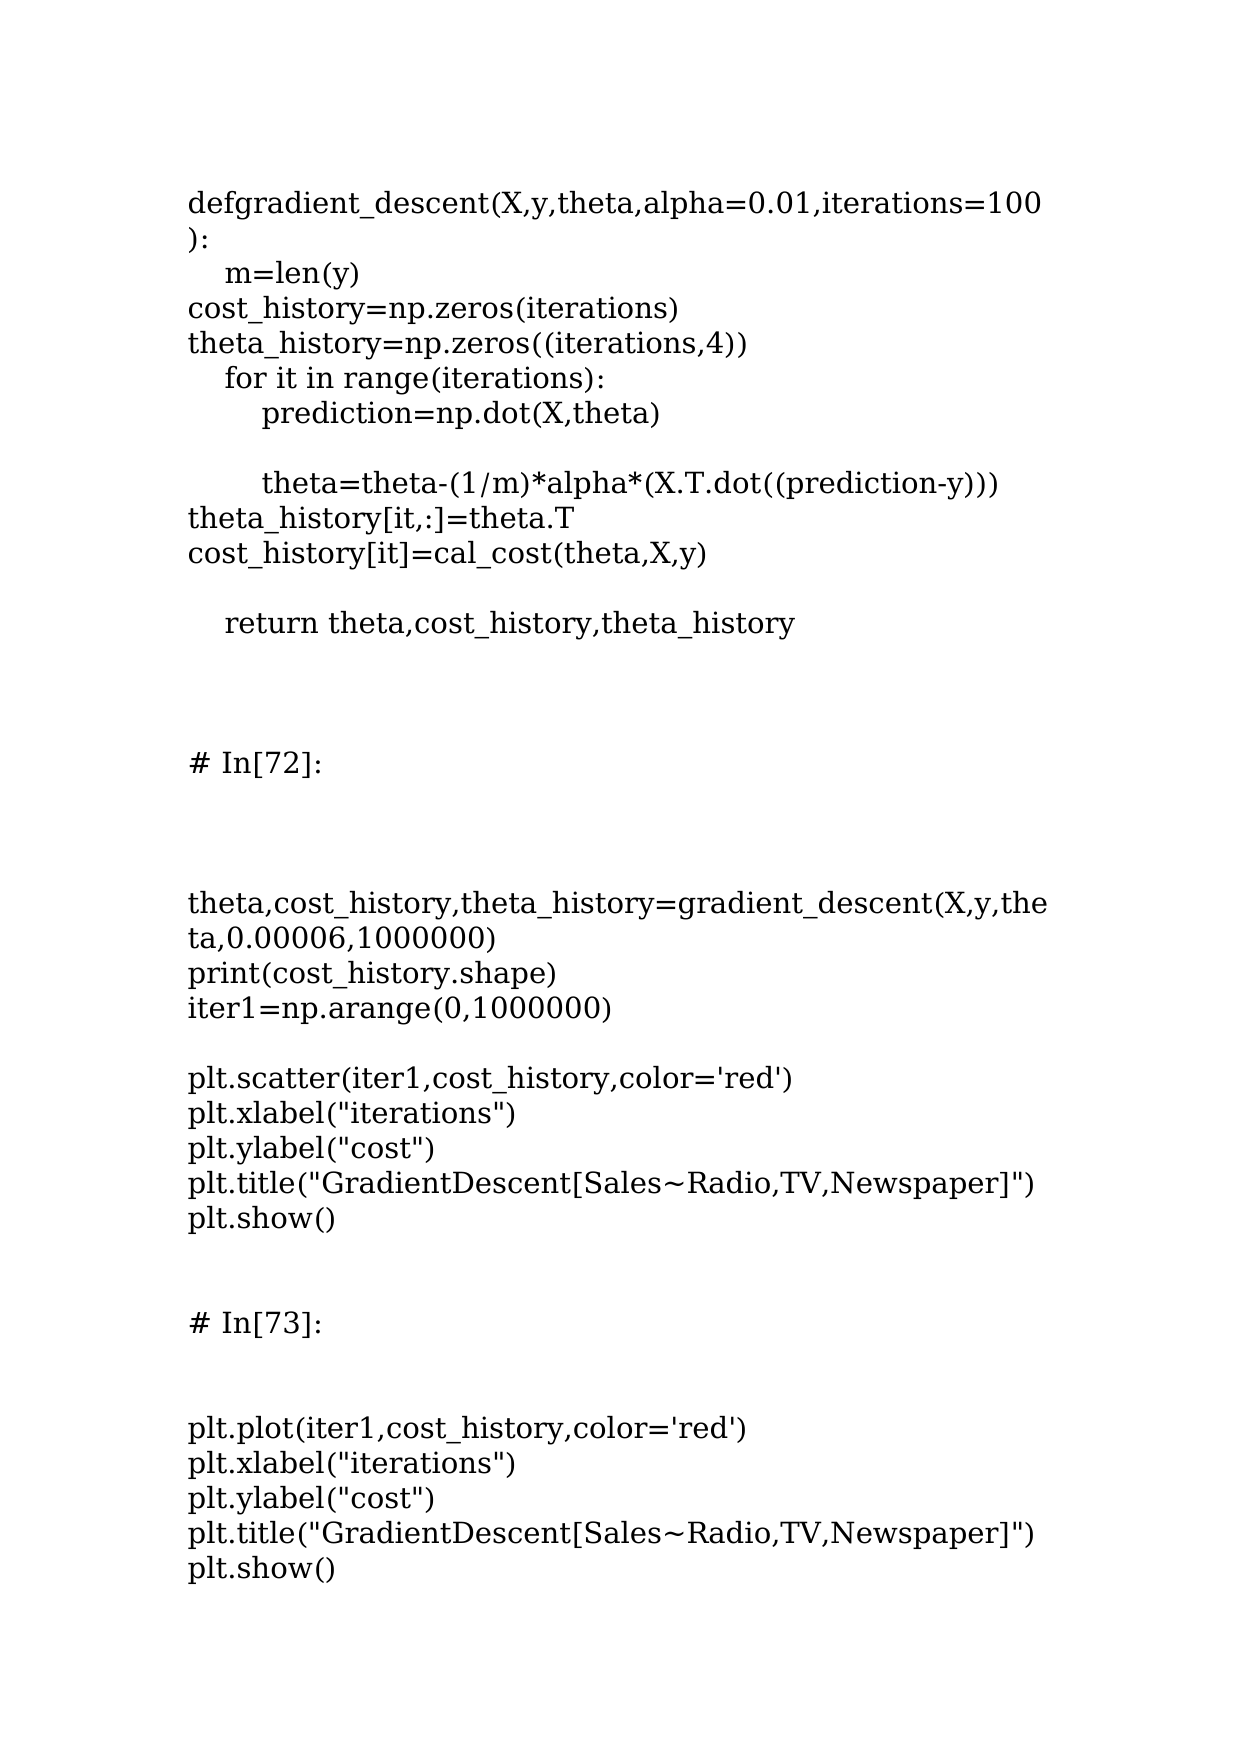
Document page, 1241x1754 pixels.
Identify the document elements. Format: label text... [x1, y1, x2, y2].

text theta,cost_history,theta_history=gradient_descent(X,y,theta,0.00006,1000000) [187, 885, 1053, 955]
text for it in range(iterations): [187, 360, 1053, 395]
text prediction=np.dot(X,theta) [187, 395, 1053, 430]
text iter1=np.arange(0,1000000) [187, 990, 1053, 1025]
text # In[73]: [187, 1305, 1053, 1340]
text plt.title("GradientDescent[Sales~Radio,TV,Newspaper]") [187, 1515, 1053, 1550]
text theta=theta-(1/m)*alpha*(X.T.dot((prediction-y))) [187, 465, 1053, 500]
text plt.ylabel("cost") [187, 1480, 1053, 1515]
text plt.scatter(iter1,cost_history,color='red') [187, 1060, 1053, 1095]
text defgradient_descent(X,y,theta,alpha=0.01,iterations=100): [187, 185, 1053, 255]
text m=len(y) [187, 255, 1053, 290]
text print(cost_history.shape) [187, 955, 1053, 990]
text plt.ylabel("cost") [187, 1130, 1053, 1165]
text theta_history[it,:]=theta.T [187, 500, 1053, 535]
text # In[72]: [187, 745, 1053, 780]
text return theta,cost_history,theta_history [187, 605, 1053, 640]
text theta_history=np.zeros((iterations,4)) [187, 325, 1053, 360]
text plt.xlabel("iterations") [187, 1445, 1053, 1480]
text cost_history=np.zeros(iterations) [187, 290, 1053, 325]
text plt.xlabel("iterations") [187, 1095, 1053, 1130]
text plt.plot(iter1,cost_history,color='red') [187, 1410, 1053, 1445]
text cost_history[it]=cal_cost(theta,X,y) [187, 535, 1053, 570]
text plt.show() [187, 1550, 1053, 1585]
text plt.title("GradientDescent[Sales~Radio,TV,Newspaper]") [187, 1165, 1053, 1200]
text plt.show() [187, 1200, 1053, 1235]
